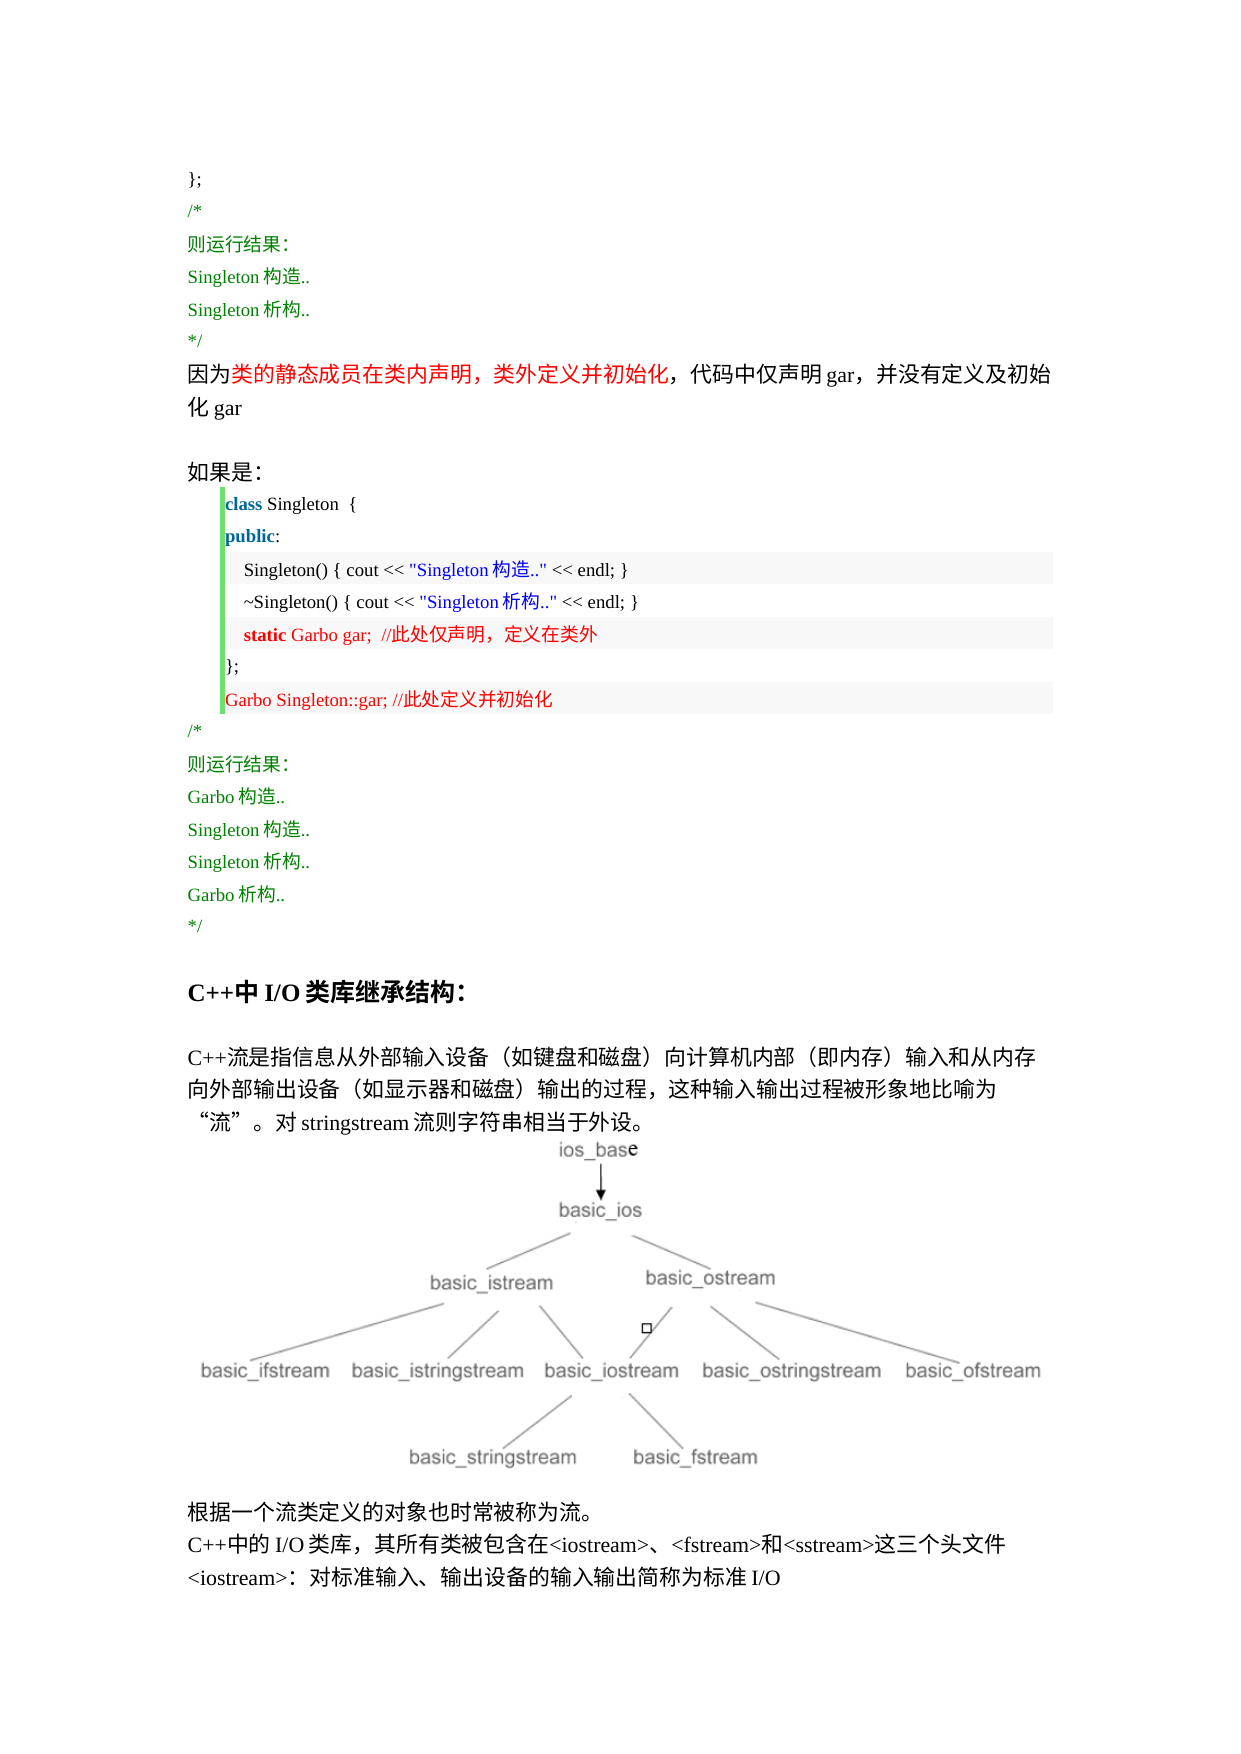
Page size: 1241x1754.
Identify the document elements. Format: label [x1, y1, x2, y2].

picture [192, 1137, 1048, 1471]
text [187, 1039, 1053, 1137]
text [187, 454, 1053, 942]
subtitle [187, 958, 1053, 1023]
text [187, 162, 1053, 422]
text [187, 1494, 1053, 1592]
